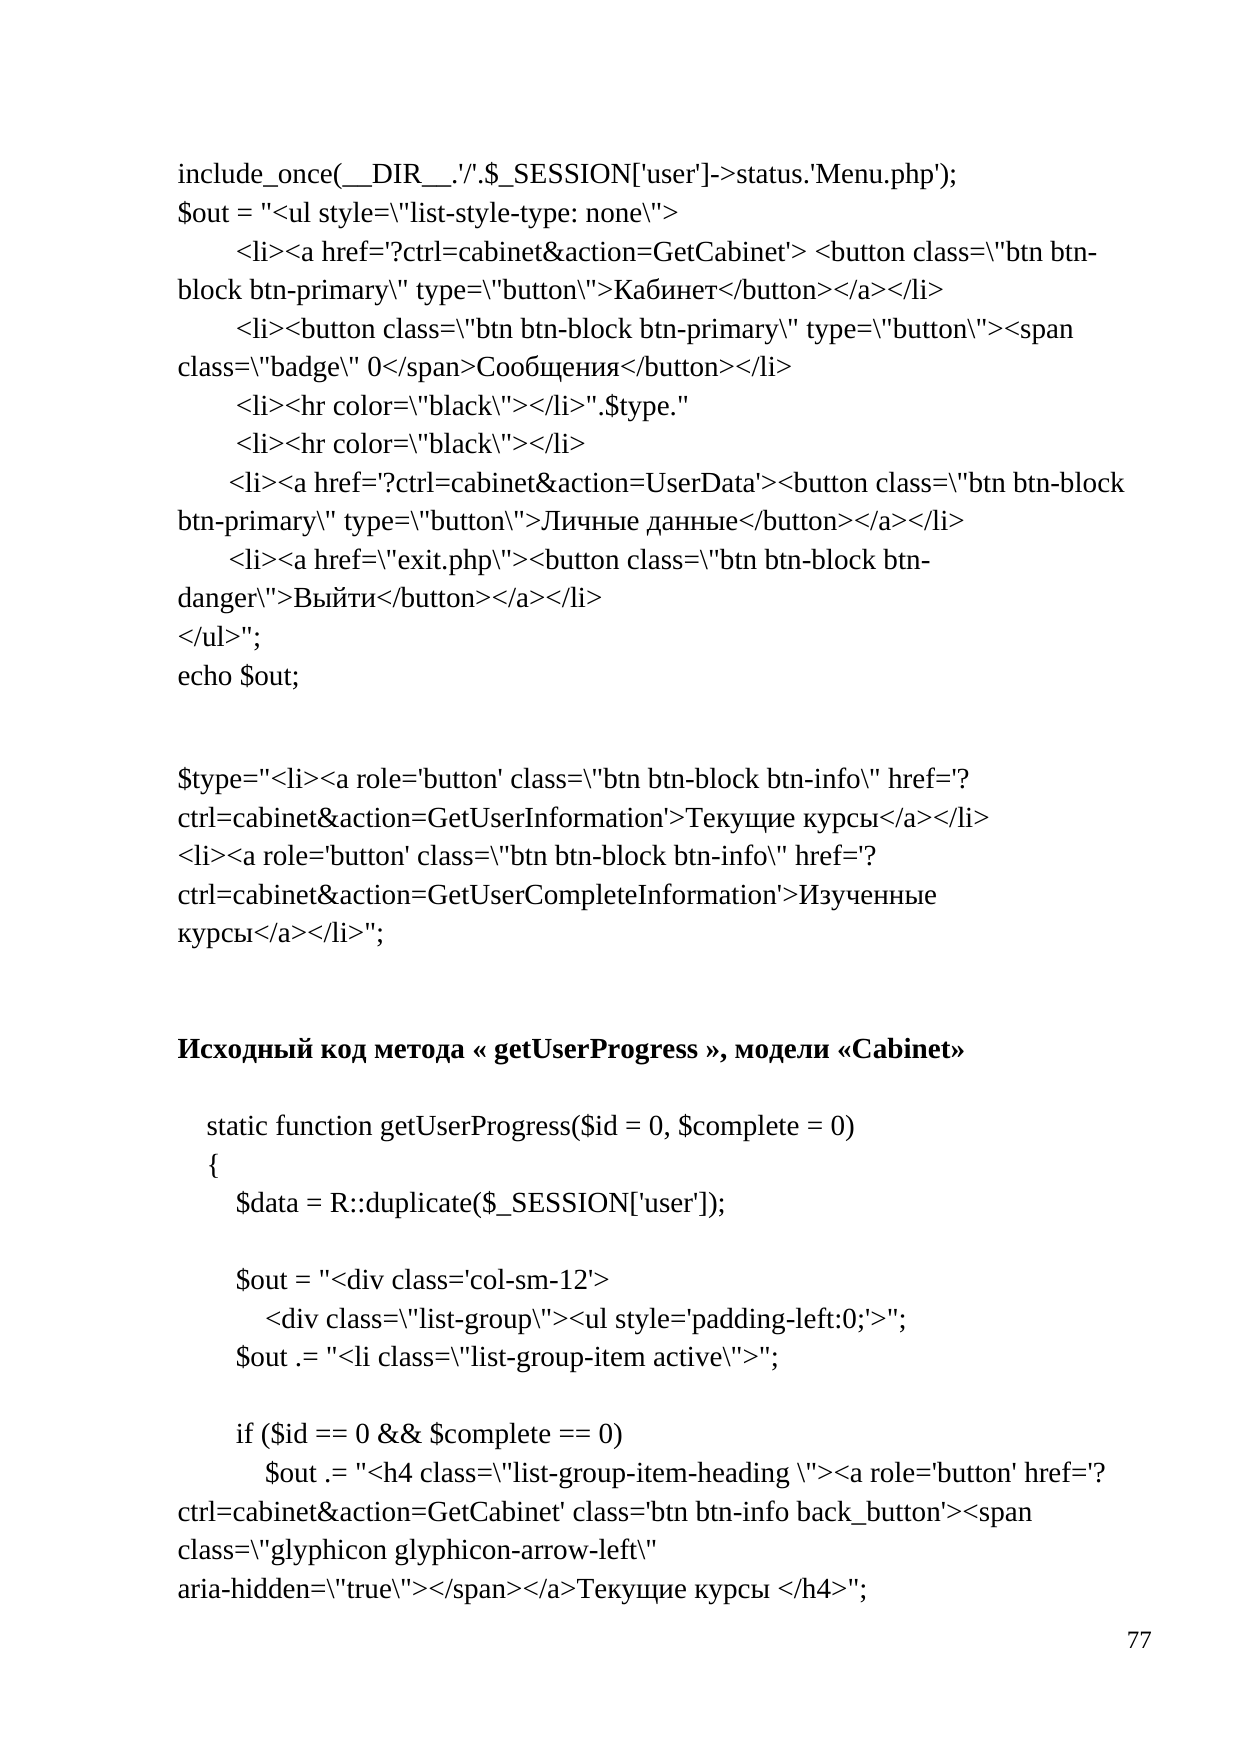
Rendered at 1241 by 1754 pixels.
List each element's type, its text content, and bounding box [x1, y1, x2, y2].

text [177, 1108, 1152, 1604]
text $type="<li><a role='button' class=\"btn btn-block btn-info\" href='?ctrl=cabinet&action=GetUserInformation'>Текущие курсы</a></li> <li><a role='button' class=\"btn btn-block btn-info\" href='?ctrl=cabinet&action=GetUserCompleteInformation'>Изученные курсы</a></li>"; [177, 761, 1152, 949]
text include_once(__DIR__.'/'.$_SESSION['user']->status.'Menu.php'); $out = "<ul style=\"list-style-type: none\"> <li><a href='?ctrl=cabinet&action=GetCabinet'> <button class=\"btn btn-block btn-primary\" type=\"button\">Кабинет</button></a></li> <li><button class=\"btn btn-block btn-primary\" type=\"button\"><span class=\"badge\" 0</span>Сообщения</button></li> <li><hr color=\"black\"></li>".$type." <li><hr color=\"black\"></li> <li><a href='?ctrl=cabinet&action=UserData'><button class=\"btn btn-block btn-primary\" type=\"button\">Личные данные</button></a></li> <li><a href=\"exit.php\"><button class=\"btn btn-block btn-danger\">Выйти</button></a></li> </ul>"; echo $out; [177, 157, 1152, 691]
list Исходный код метода « getUserProgress », модели «Cabinet» [177, 1031, 1152, 1065]
